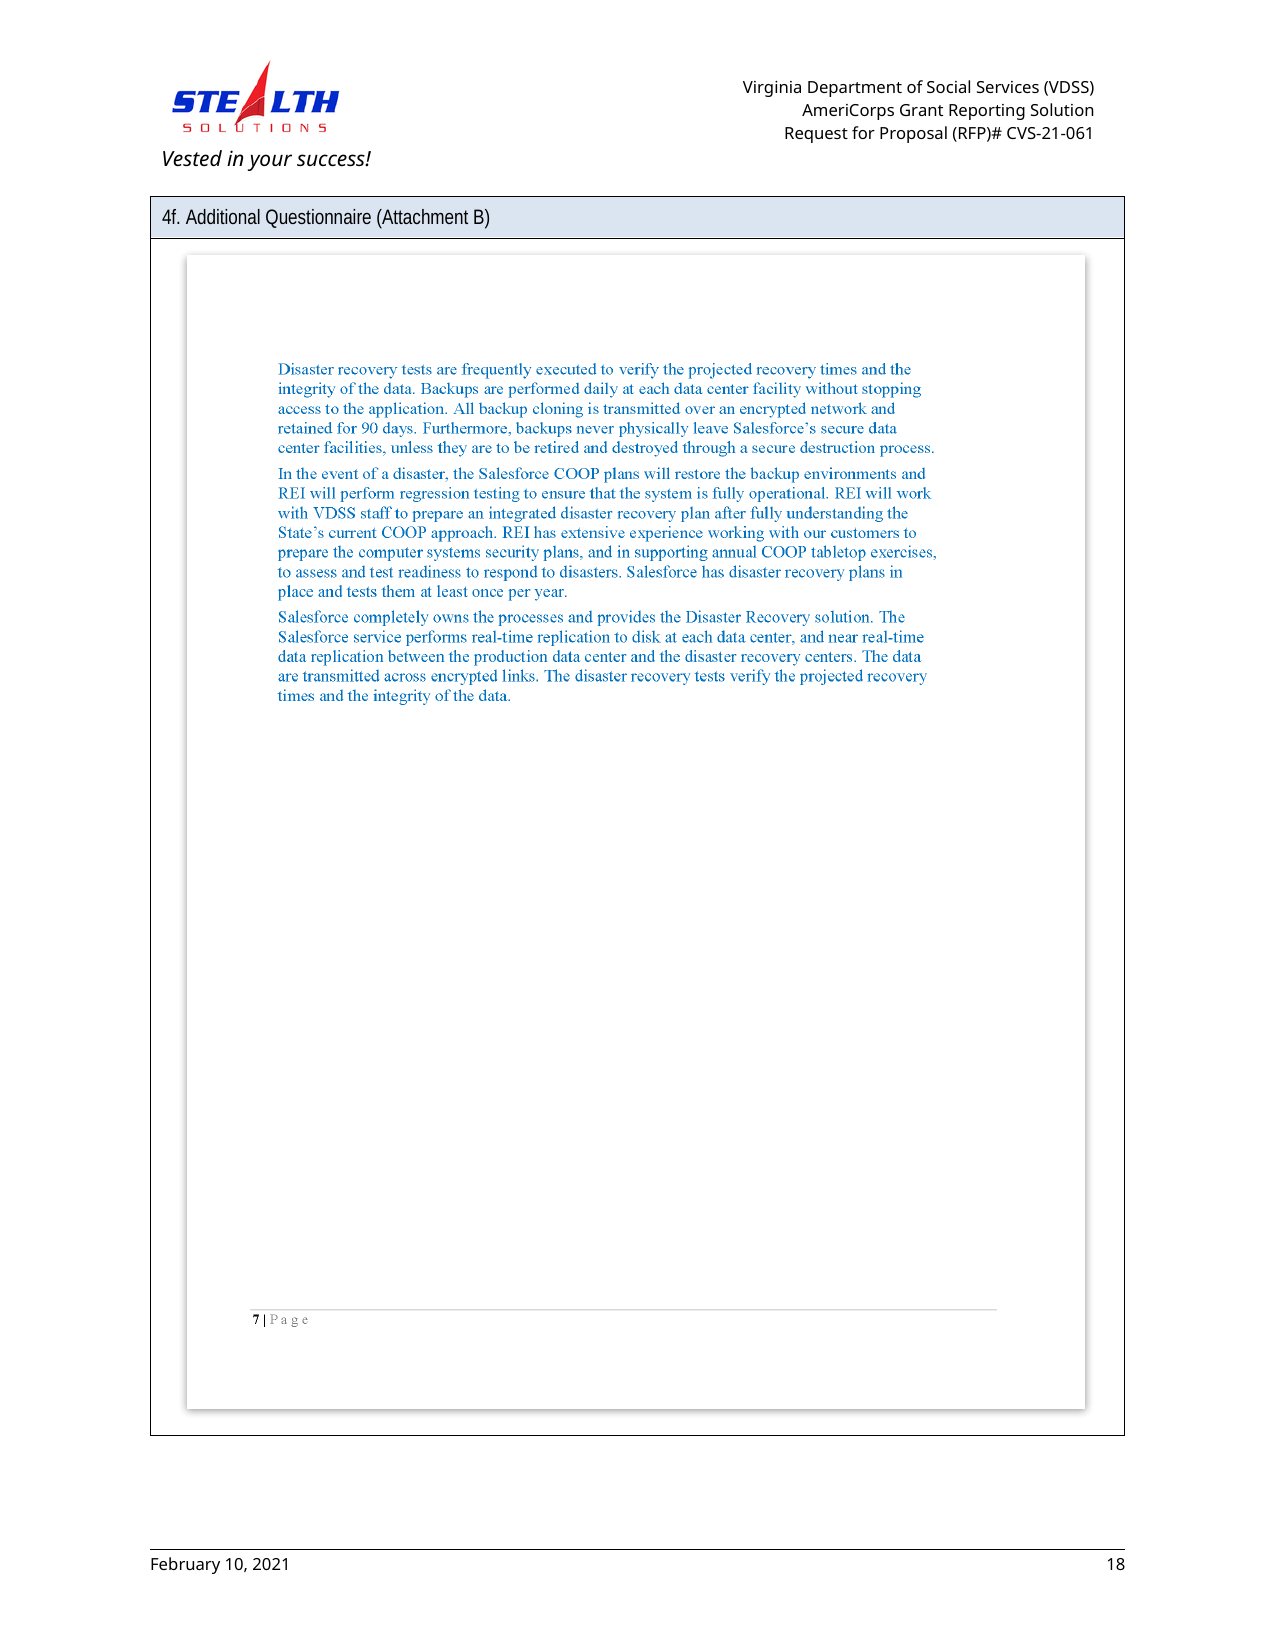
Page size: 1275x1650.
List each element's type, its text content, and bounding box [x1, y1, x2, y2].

picture [202, 270, 1071, 1395]
table_header 4f. Additional Questionnaire (Attachment B) [151, 197, 1124, 237]
table_cell [151, 239, 1124, 1435]
picture [161, 46, 355, 145]
